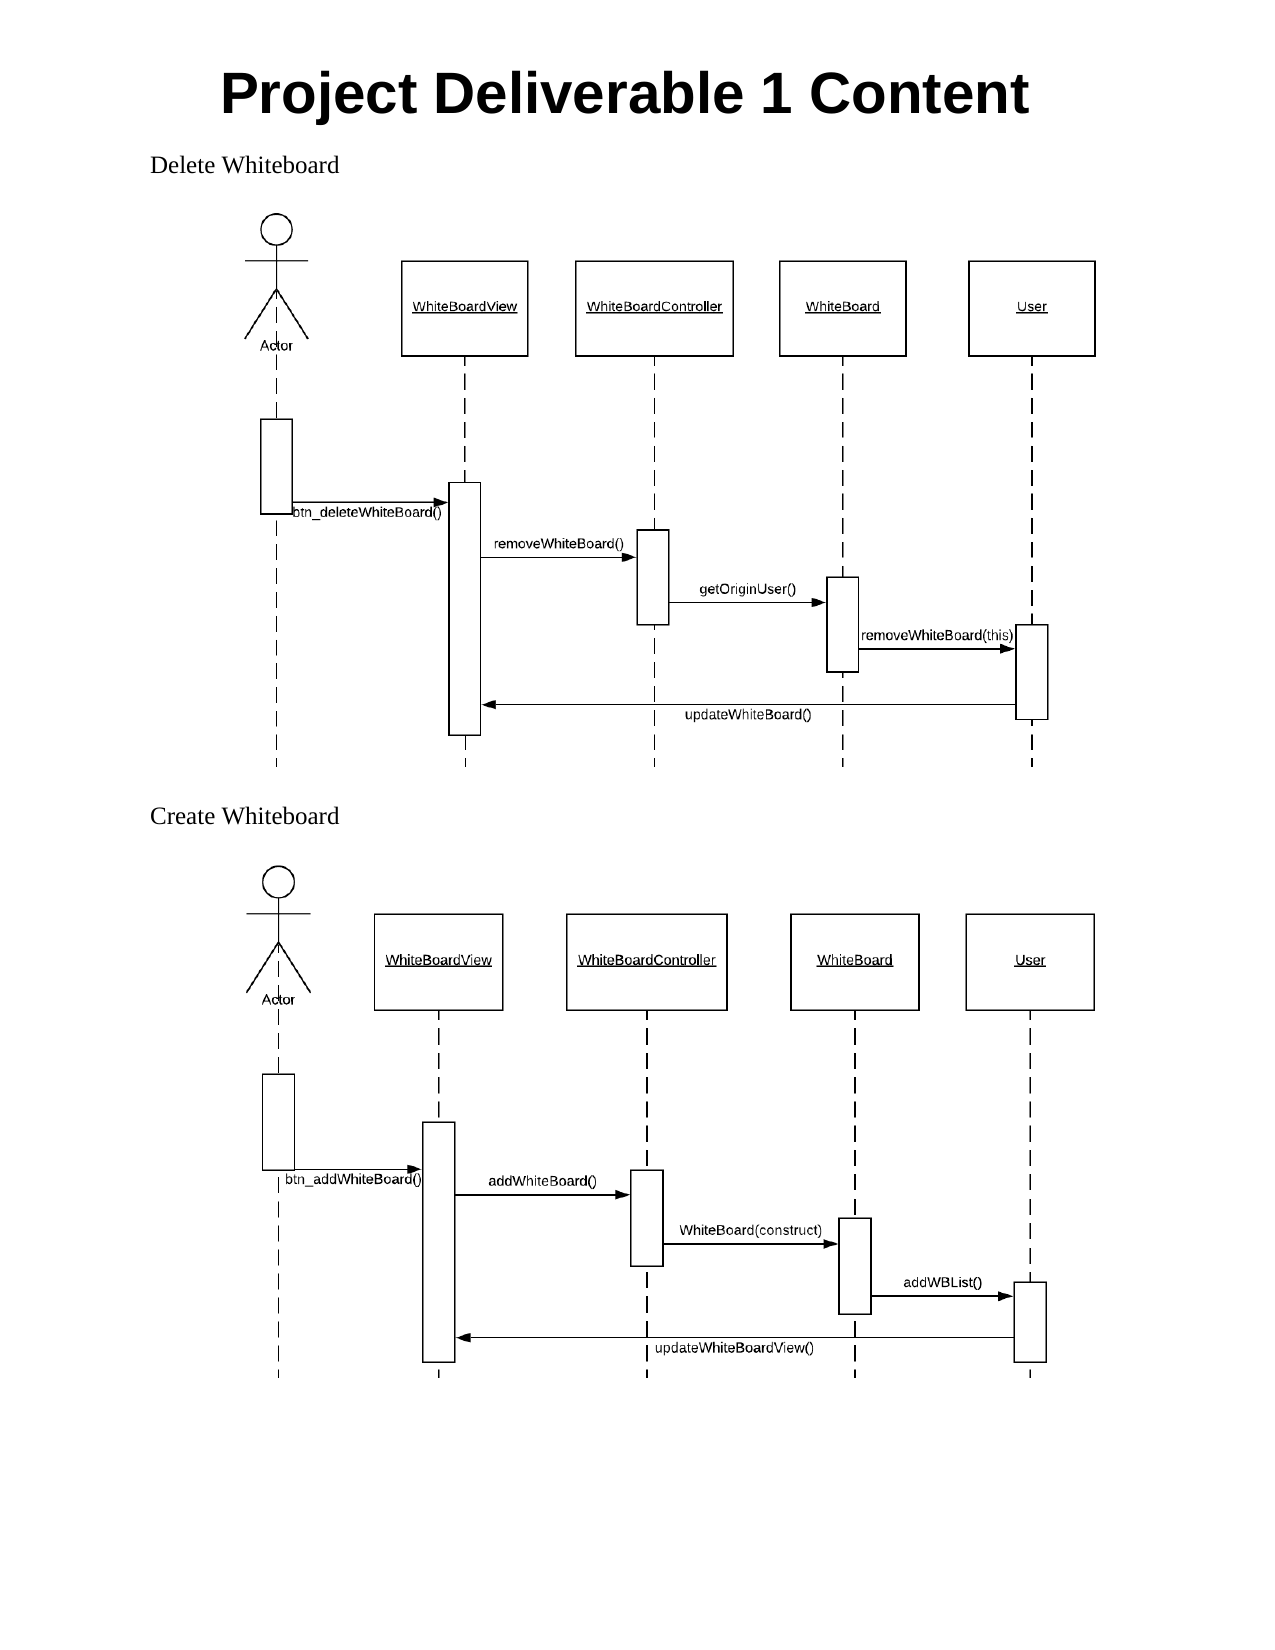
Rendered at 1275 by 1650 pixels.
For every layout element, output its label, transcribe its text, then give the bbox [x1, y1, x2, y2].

text Delete Whiteboard [150, 150, 1125, 179]
text Create Whiteboard [150, 801, 1125, 830]
picture [150, 834, 1125, 1410]
picture [150, 183, 1125, 798]
